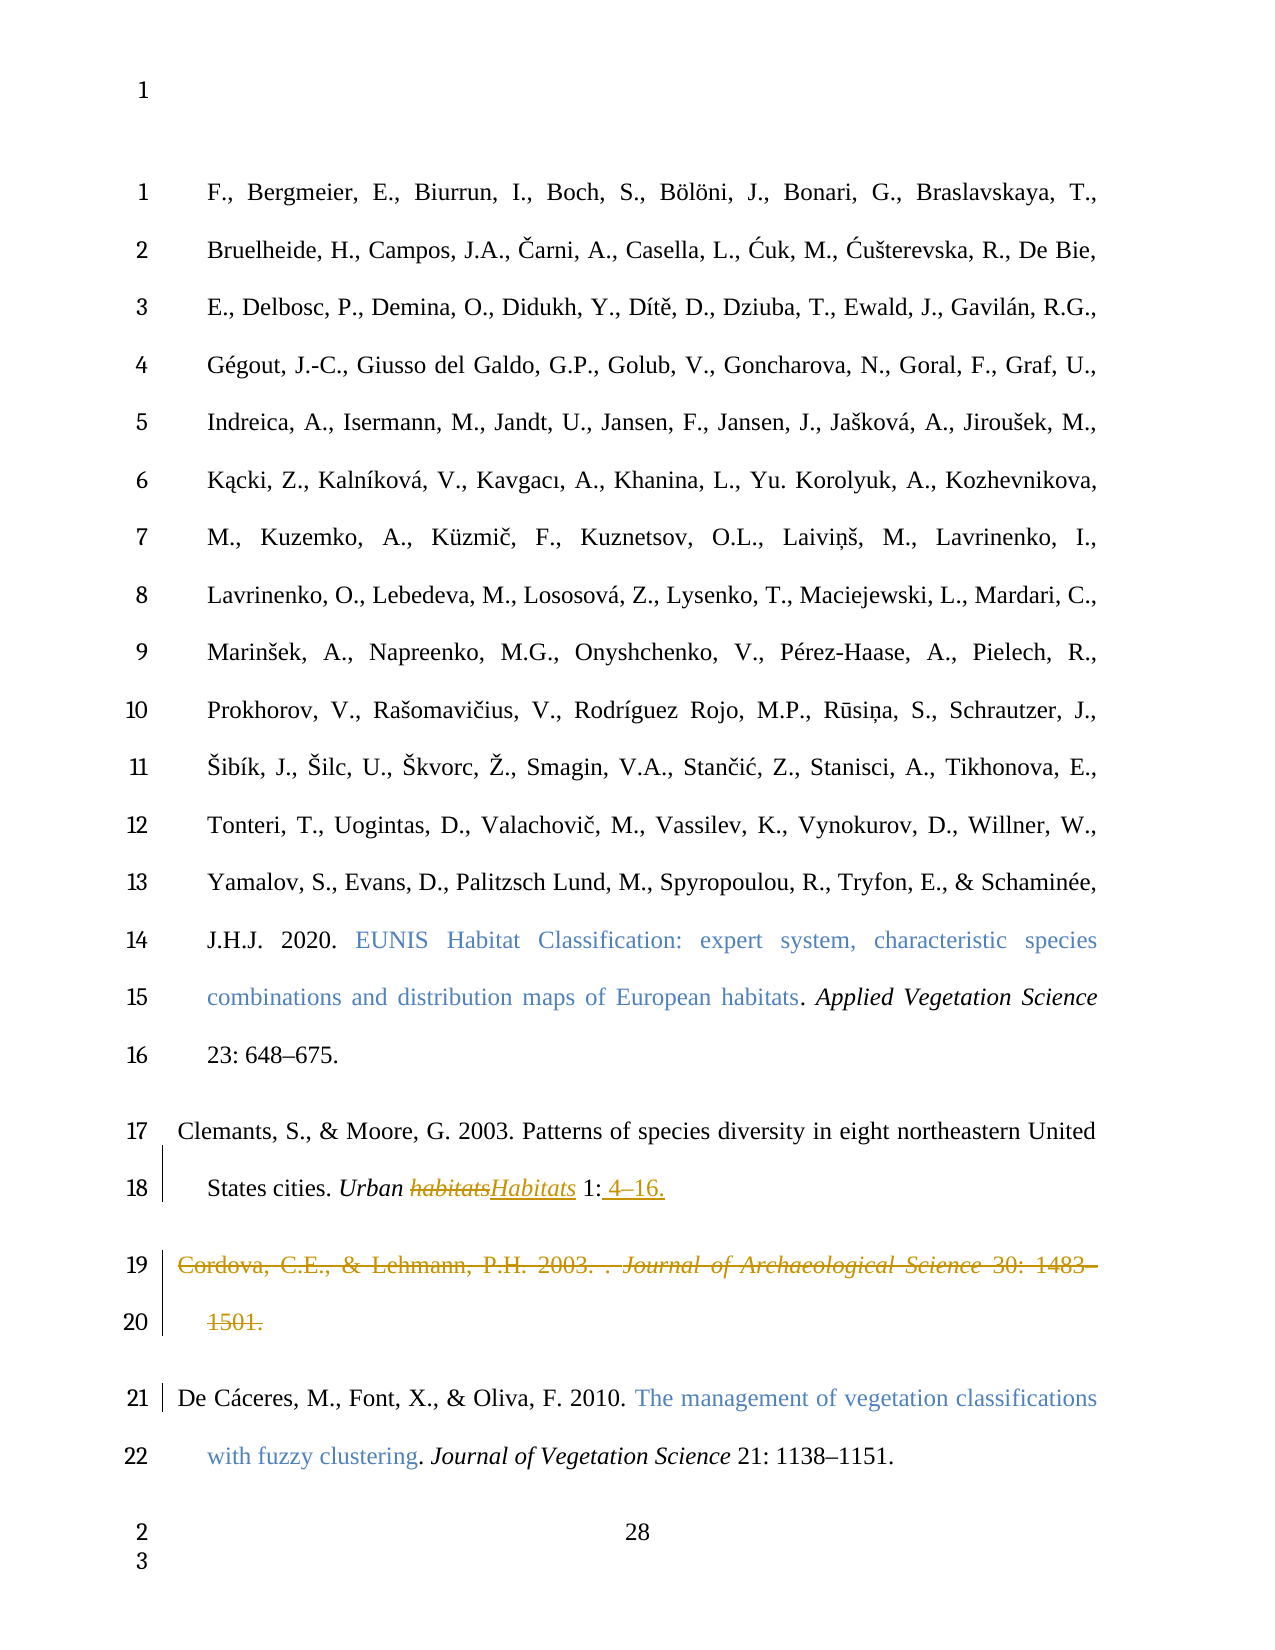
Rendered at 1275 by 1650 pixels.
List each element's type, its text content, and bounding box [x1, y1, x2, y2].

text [177, 177, 1098, 1068]
text De Cáceres, M., Font, X., & Oliva, F. 2010. The management of vegetation classifications with fuzzy clustering. Journal of Vegetation Science 21: 1138–1151. [177, 1383, 1098, 1470]
text Clemants, S., & Moore, G. 2003. Patterns of species diversity in eight northeastern United States cities. Urban 1: [177, 1116, 1098, 1202]
